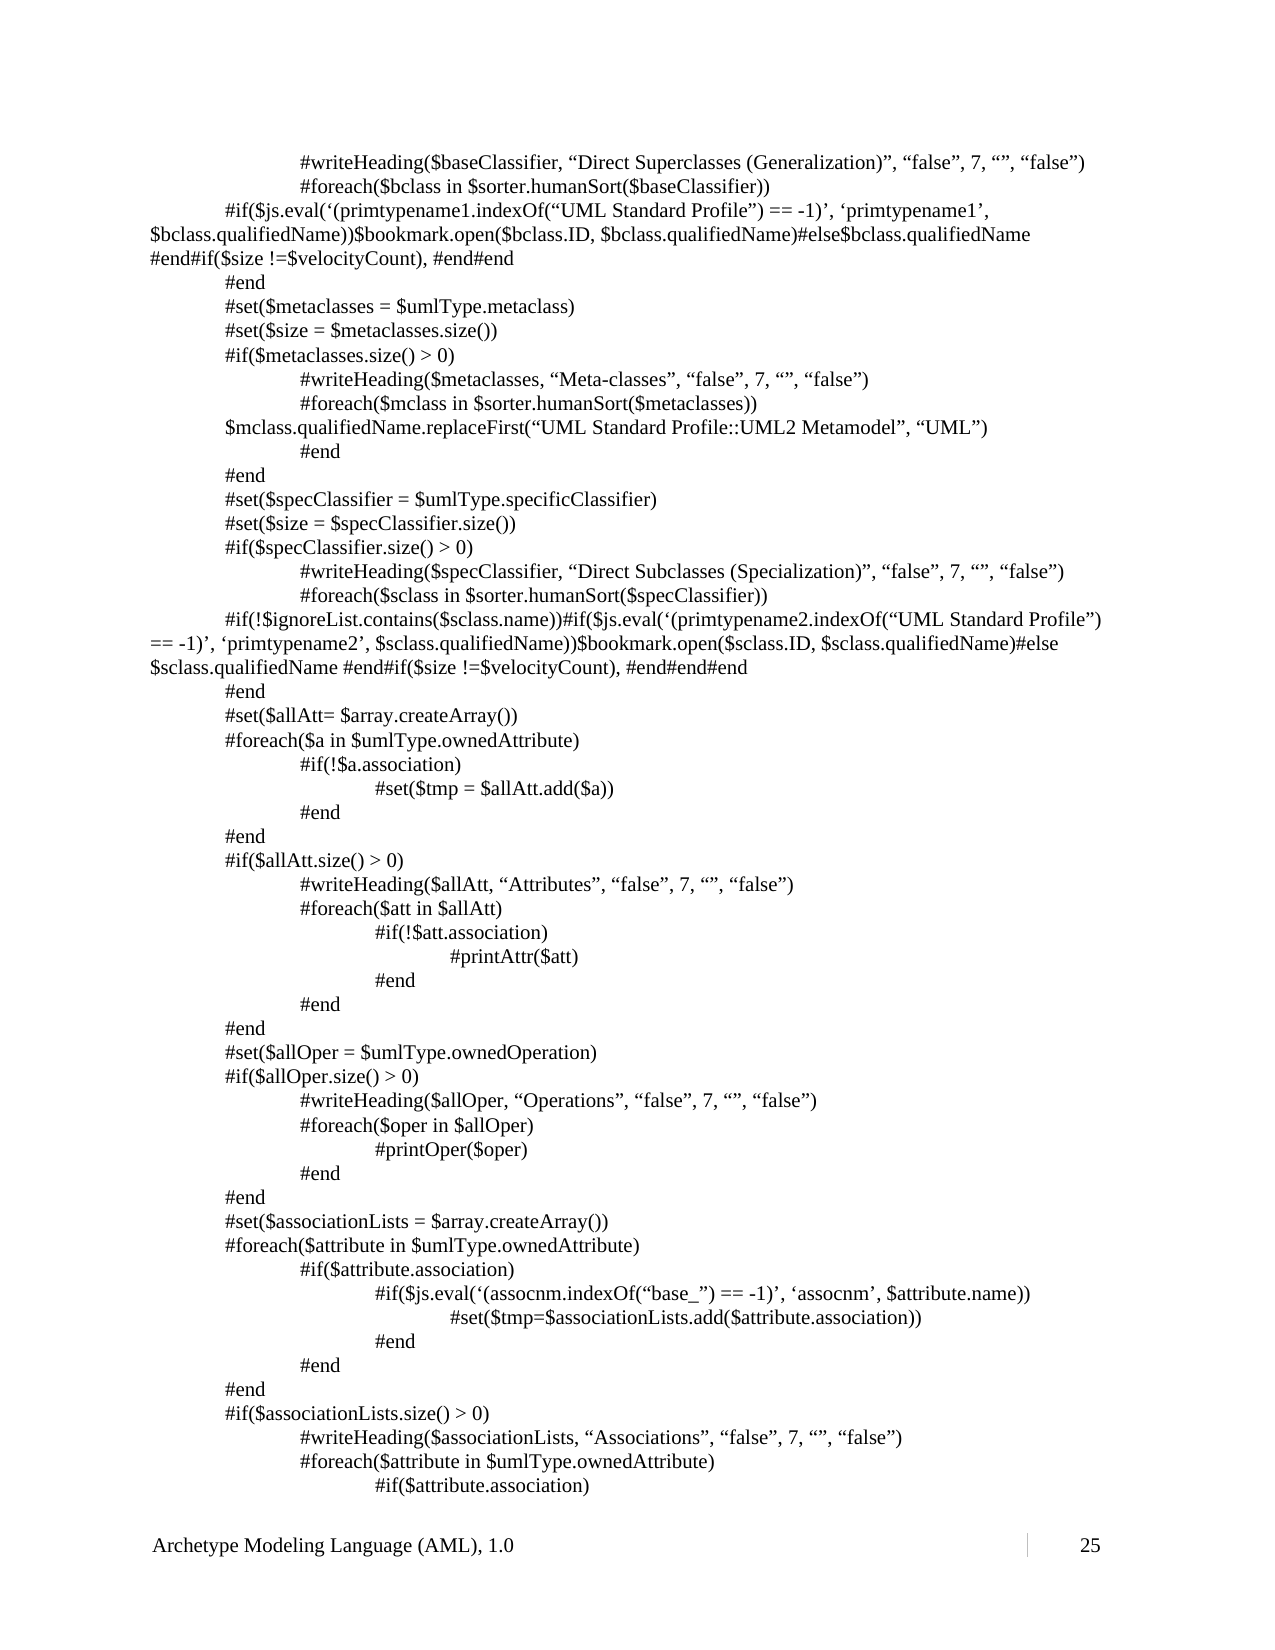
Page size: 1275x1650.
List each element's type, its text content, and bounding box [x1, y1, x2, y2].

text #end [300, 1353, 1125, 1377]
text #writeHeading($allOper, “Operations”, “false”, 7, “”, “false”) [225, 1088, 1125, 1112]
text #set($size = $specClassifier.size()) [225, 511, 1125, 535]
text #end [225, 679, 1125, 703]
text #end [225, 1161, 1125, 1185]
text #end [150, 824, 1125, 848]
text #end [150, 270, 1125, 294]
text #if(!$a.association) [225, 752, 1125, 776]
text #end [150, 1185, 1125, 1209]
text #foreach($attribute in $umlType.ownedAttribute) [150, 1233, 1125, 1257]
text #foreach($mclass in $sorter.humanSort($metaclasses)) [300, 391, 1125, 415]
text #end [300, 439, 1125, 463]
text #foreach($oper in $allOper) [225, 1112, 1125, 1137]
text #if($attribute.association) [225, 1257, 1125, 1281]
text #set($associationLists = $array.createArray()) [150, 1209, 1125, 1233]
text #foreach($attribute in $umlType.ownedAttribute) [225, 1449, 1125, 1473]
text #set($allAtt= $array.createArray()) [225, 703, 1125, 727]
text #if($js.eval(‘(primtypename1.indexOf(“UML Standard Profile”) == -1)’, ‘primtypename1’, $bclass.qualifiedName))$bookmark.open($bclass.ID, $bclass.qualifiedName)#else$bclass.qualifiedName #end#if($size !=$velocityCount), #end#end [150, 198, 1125, 270]
text #end [375, 1329, 1125, 1353]
text #if($allAtt.size() > 0) [150, 848, 1125, 872]
text #foreach($a in $umlType.ownedAttribute) [225, 727, 1125, 752]
text #writeHeading($specClassifier, “Direct Subclasses (Specialization)”, “false”, 7, “”, “false”) [225, 559, 1125, 583]
text #if($attribute.association) [300, 1473, 1125, 1497]
text #end [225, 992, 1125, 1016]
text #writeHeading($associationLists, “Associations”, “false”, 7, “”, “false”) [225, 1425, 1125, 1449]
text #end [300, 800, 1125, 824]
text #foreach($sclass in $sorter.humanSort($specClassifier)) [225, 583, 1125, 607]
text #if(!$ignoreList.contains($sclass.name))#if($js.eval(‘(primtypename2.indexOf(“UML Standard Profile”) == -1)’, ‘primtypename2’, $sclass.qualifiedName))$bookmark.open($sclass.ID, $sclass.qualifiedName)#else $sclass.qualifiedName #end#if($size !=$velocityCount), #end#end#end [150, 607, 1125, 679]
text #set($allOper = $umlType.ownedOperation) [225, 1040, 1125, 1064]
text #writeHeading($metaclasses, “Meta-classes”, “false”, 7, “”, “false”) [225, 367, 1125, 391]
text #set($tmp = $allAtt.add($a)) [300, 776, 1125, 800]
text #end [225, 1016, 1125, 1040]
text #if($metaclasses.size() > 0) [150, 342, 1125, 367]
text #writeHeading($allAtt, “Attributes”, “false”, 7, “”, “false”) [225, 872, 1125, 896]
text #printOper($oper) [300, 1137, 1125, 1161]
text #end [150, 1377, 1125, 1401]
text #set($tmp=$associationLists.add($attribute.association)) [375, 1305, 1125, 1329]
text #if($associationLists.size() > 0) [150, 1401, 1125, 1425]
text #end [225, 463, 1125, 487]
text #if($specClassifier.size() > 0) [225, 535, 1125, 559]
text #end [300, 968, 1125, 992]
text #set($specClassifier = $umlType.specificClassifier) [225, 487, 1125, 511]
text #foreach($bclass in $sorter.humanSort($baseClassifier)) [225, 174, 1125, 198]
text #set($metaclasses = $umlType.metaclass) [150, 294, 1125, 318]
text #if($allOper.size() > 0) [225, 1064, 1125, 1088]
text #foreach($att in $allAtt) [225, 896, 1125, 920]
text #if(!$att.association) [300, 920, 1125, 944]
text $mclass.qualifiedName.replaceFirst(“UML Standard Profile::UML2 Metamodel”, “UML”) [150, 415, 1125, 439]
text #printAttr($att) [375, 944, 1125, 968]
text #if($js.eval(‘(assocnm.indexOf(“base_”) == -1)’, ‘assocnm’, $attribute.name)) [300, 1281, 1125, 1305]
text #writeHeading($baseClassifier, “Direct Superclasses (Generalization)”, “false”, 7, “”, “false”) [225, 150, 1125, 174]
text #set($size = $metaclasses.size()) [150, 318, 1125, 342]
